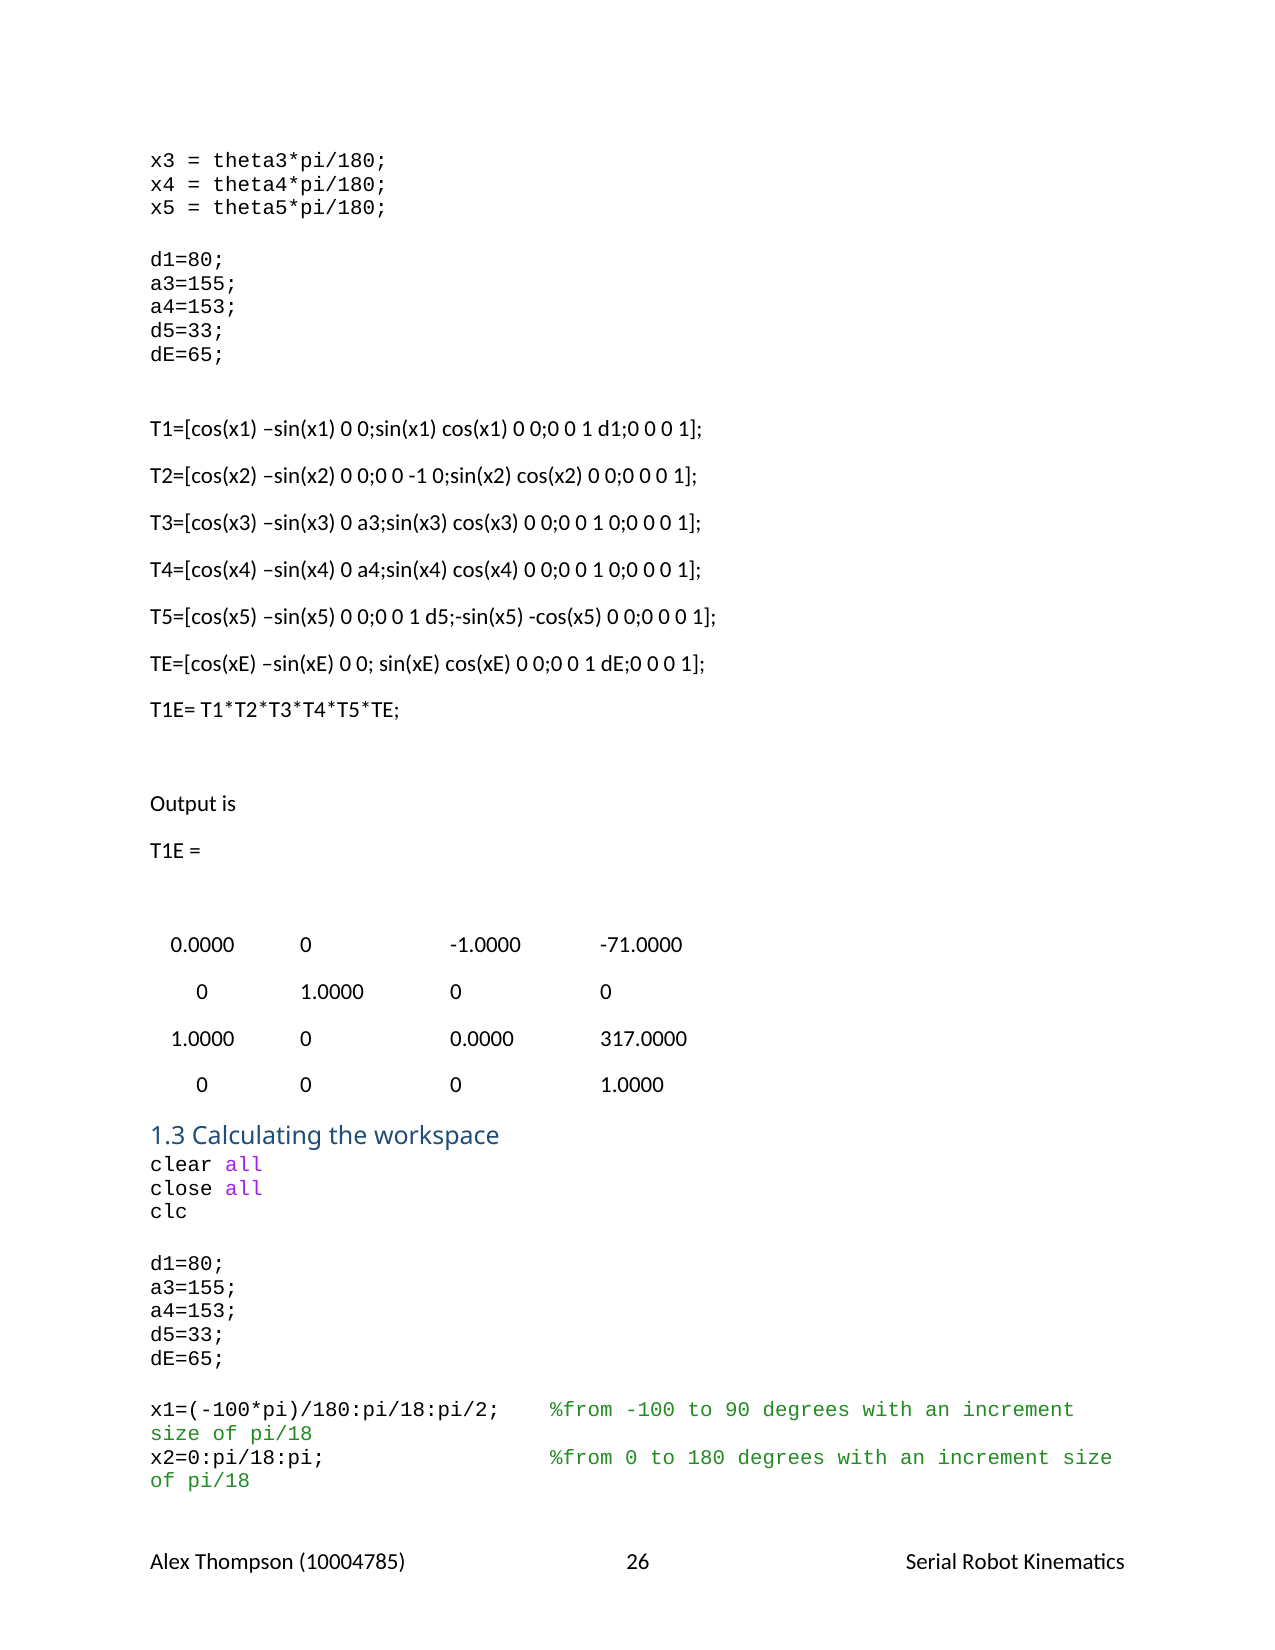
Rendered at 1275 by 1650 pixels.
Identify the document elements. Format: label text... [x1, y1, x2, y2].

text T5=[cos(x5) –sin(x5) 0 0;0 0 1 d5;-sin(x5) -cos(x5) 0 0;0 0 0 1]; [150, 602, 1125, 630]
text T1E= T1*T2*T3*T4*T5*TE; [150, 696, 1125, 724]
text 1.0000 0 0.0000 317.0000 [150, 1024, 1125, 1052]
text 0 0 0 1.0000 [150, 1071, 1125, 1099]
text x1=(-100*pi)/180:pi/18:pi/2; %from -100 to 90 degrees with an increment size of pi/18 [150, 1399, 1125, 1447]
text T4=[cos(x4) –sin(x4) 0 a4;sin(x4) cos(x4) 0 0;0 0 1 0;0 0 0 1]; [150, 555, 1125, 583]
subtitle 1.3 Calculating the workspace [150, 1117, 1125, 1152]
text x4 = theta4*pi/180; [150, 174, 1125, 197]
text TE=[cos(xE) –sin(xE) 0 0; sin(xE) cos(xE) 0 0;0 0 1 dE;0 0 0 1]; [150, 649, 1125, 677]
text x3 = theta3*pi/180; [150, 150, 1125, 174]
text x2=0:pi/18:pi; %from 0 to 180 degrees with an increment size of pi/18 [150, 1447, 1125, 1494]
text dE=65; [150, 1348, 1125, 1371]
text d1=80; [150, 249, 1125, 273]
text clc [150, 1202, 1125, 1225]
text 0 1.0000 0 0 [150, 977, 1125, 1005]
text d5=33; [150, 320, 1125, 344]
text T1E = [150, 836, 1125, 864]
text x5 = theta5*pi/180; [150, 197, 1125, 221]
text 0.0000 0 -1.0000 -71.0000 [150, 930, 1125, 958]
text clear all [150, 1154, 1125, 1178]
text T1=[cos(x1) –sin(x1) 0 0;sin(x1) cos(x1) 0 0;0 0 1 d1;0 0 0 1]; [150, 414, 1125, 442]
text a4=153; [150, 297, 1125, 320]
text dE=65; [150, 344, 1125, 367]
text close all [150, 1178, 1125, 1202]
text d1=80; [150, 1253, 1125, 1277]
text a4=153; [150, 1301, 1125, 1324]
text T2=[cos(x2) –sin(x2) 0 0;0 0 -1 0;sin(x2) cos(x2) 0 0;0 0 0 1]; [150, 461, 1125, 489]
text Output is [150, 789, 1125, 817]
text d5=33; [150, 1324, 1125, 1348]
text T3=[cos(x3) –sin(x3) 0 a3;sin(x3) cos(x3) 0 0;0 0 1 0;0 0 0 1]; [150, 508, 1125, 536]
text a3=155; [150, 273, 1125, 297]
text a3=155; [150, 1277, 1125, 1301]
